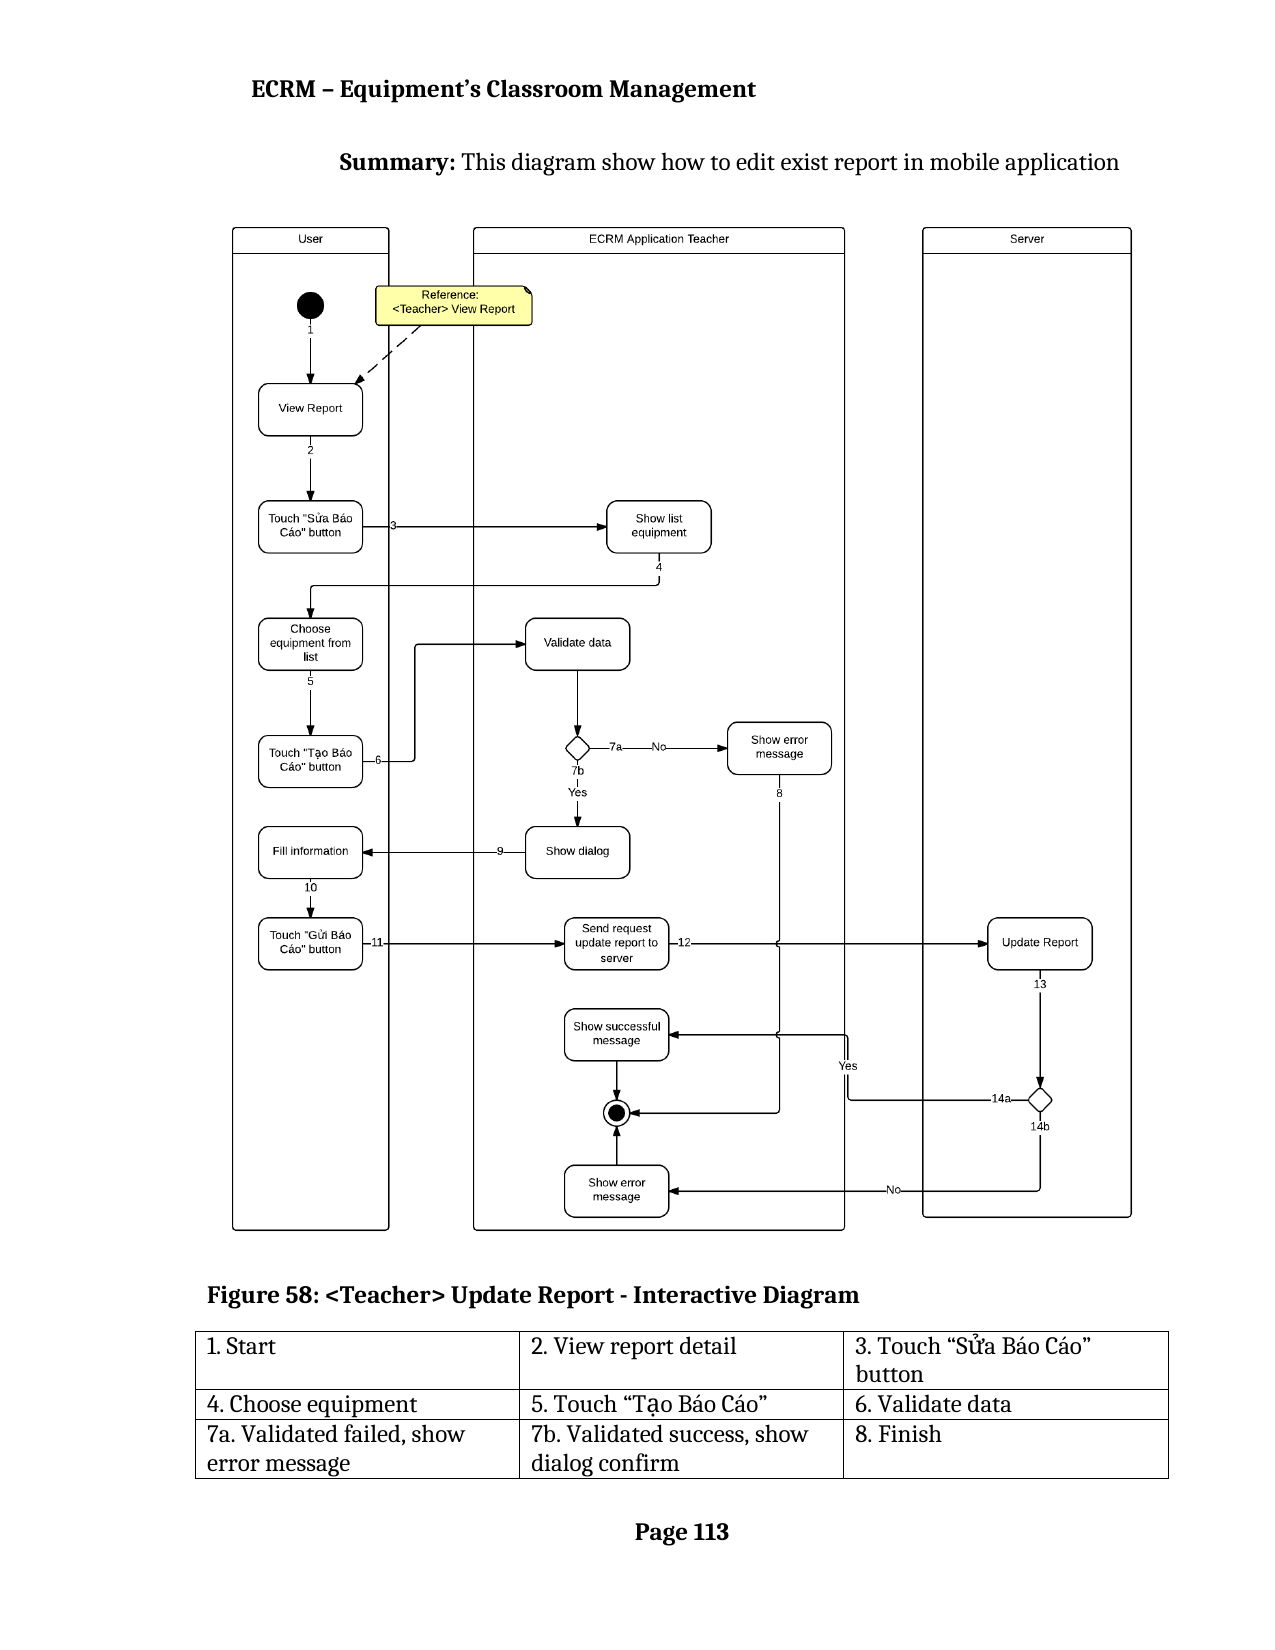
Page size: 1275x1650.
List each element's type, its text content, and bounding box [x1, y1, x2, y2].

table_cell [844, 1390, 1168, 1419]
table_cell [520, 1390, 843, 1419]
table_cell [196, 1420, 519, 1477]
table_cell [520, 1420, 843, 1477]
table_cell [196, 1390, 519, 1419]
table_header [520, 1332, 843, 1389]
list Summary: This diagram show how to edit exist report in mobile application [340, 148, 1157, 176]
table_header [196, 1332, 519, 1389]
text Figure 59: <Teacher> Update Report - Interactive Diagram [207, 1281, 1157, 1310]
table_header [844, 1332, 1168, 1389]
picture [206, 201, 1157, 1256]
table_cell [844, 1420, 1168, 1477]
